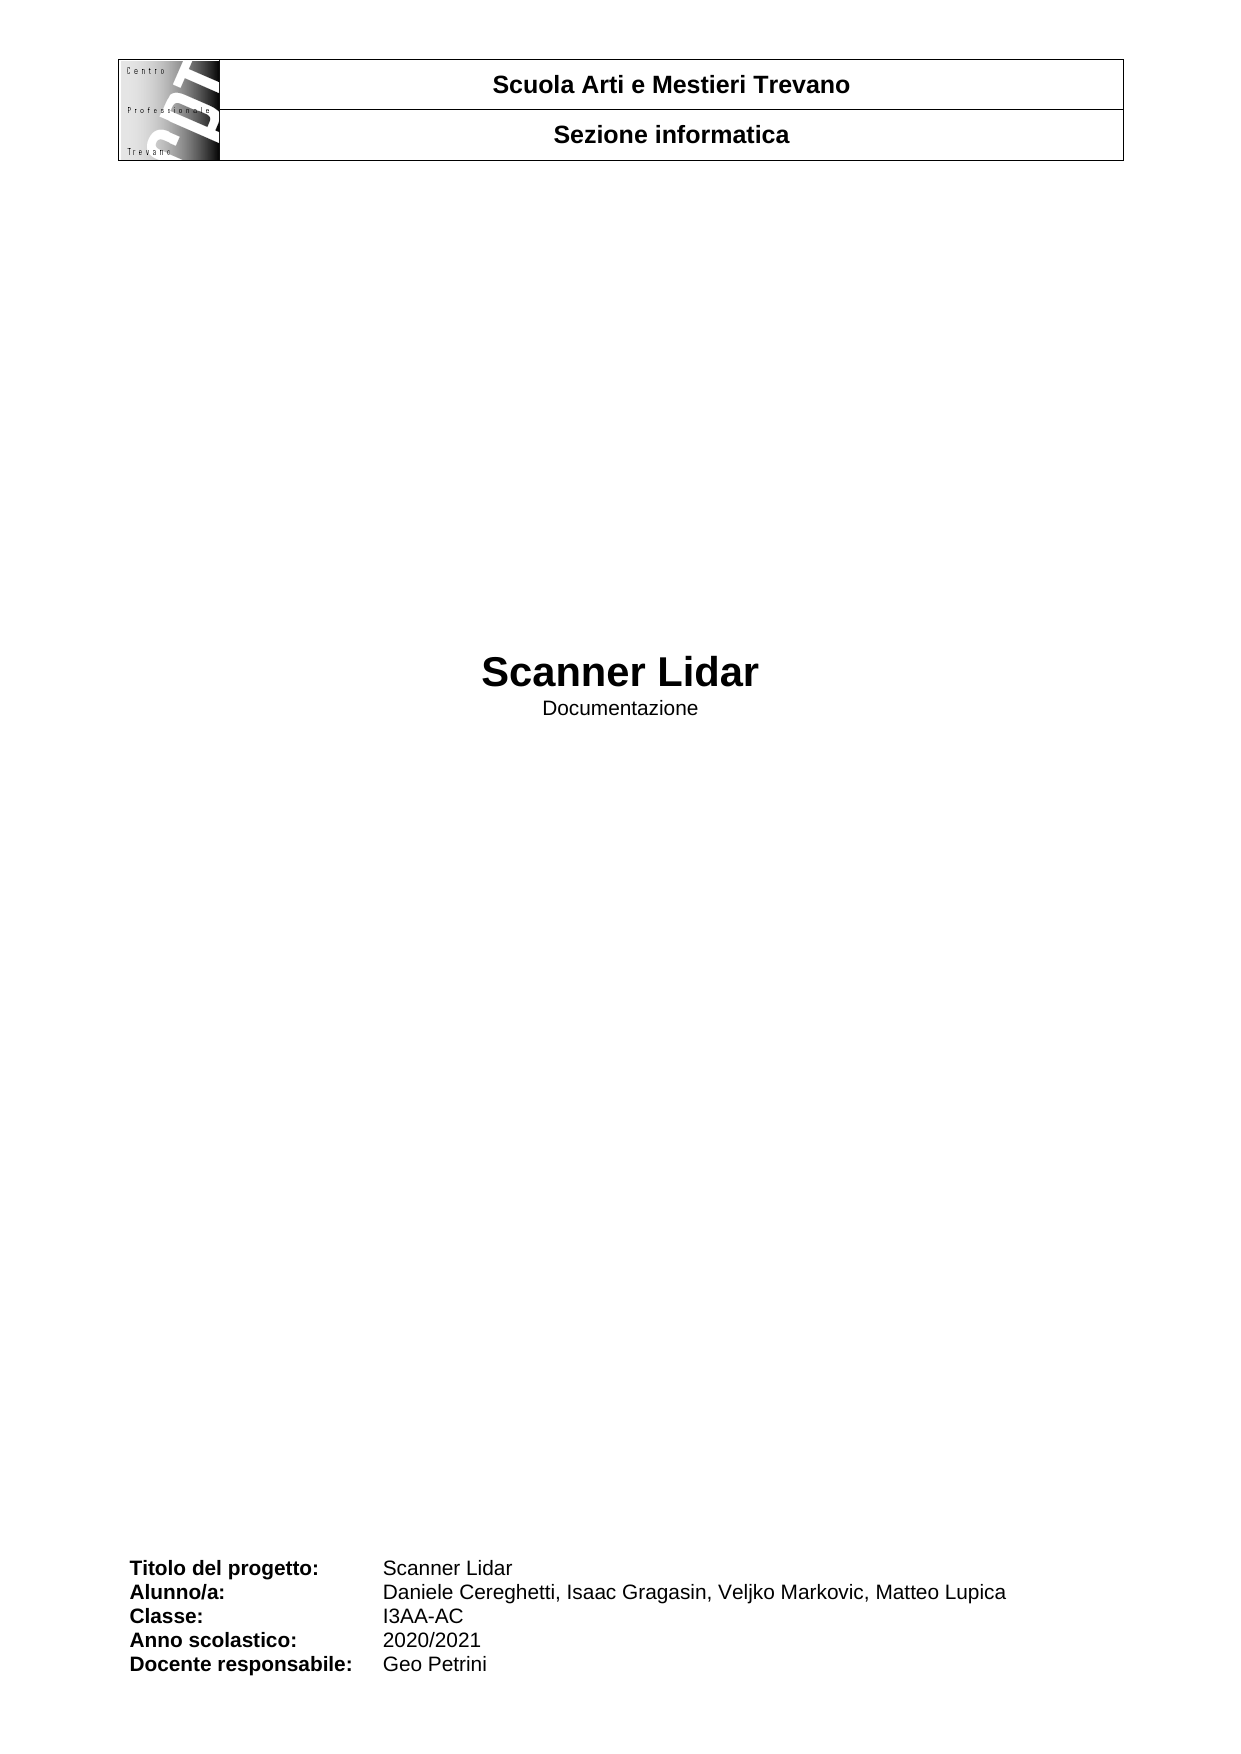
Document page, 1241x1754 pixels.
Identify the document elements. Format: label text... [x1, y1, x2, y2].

text Scanner Lidar [118, 647, 1122, 695]
picture [119, 60, 220, 160]
text Documentazione [118, 695, 1122, 719]
